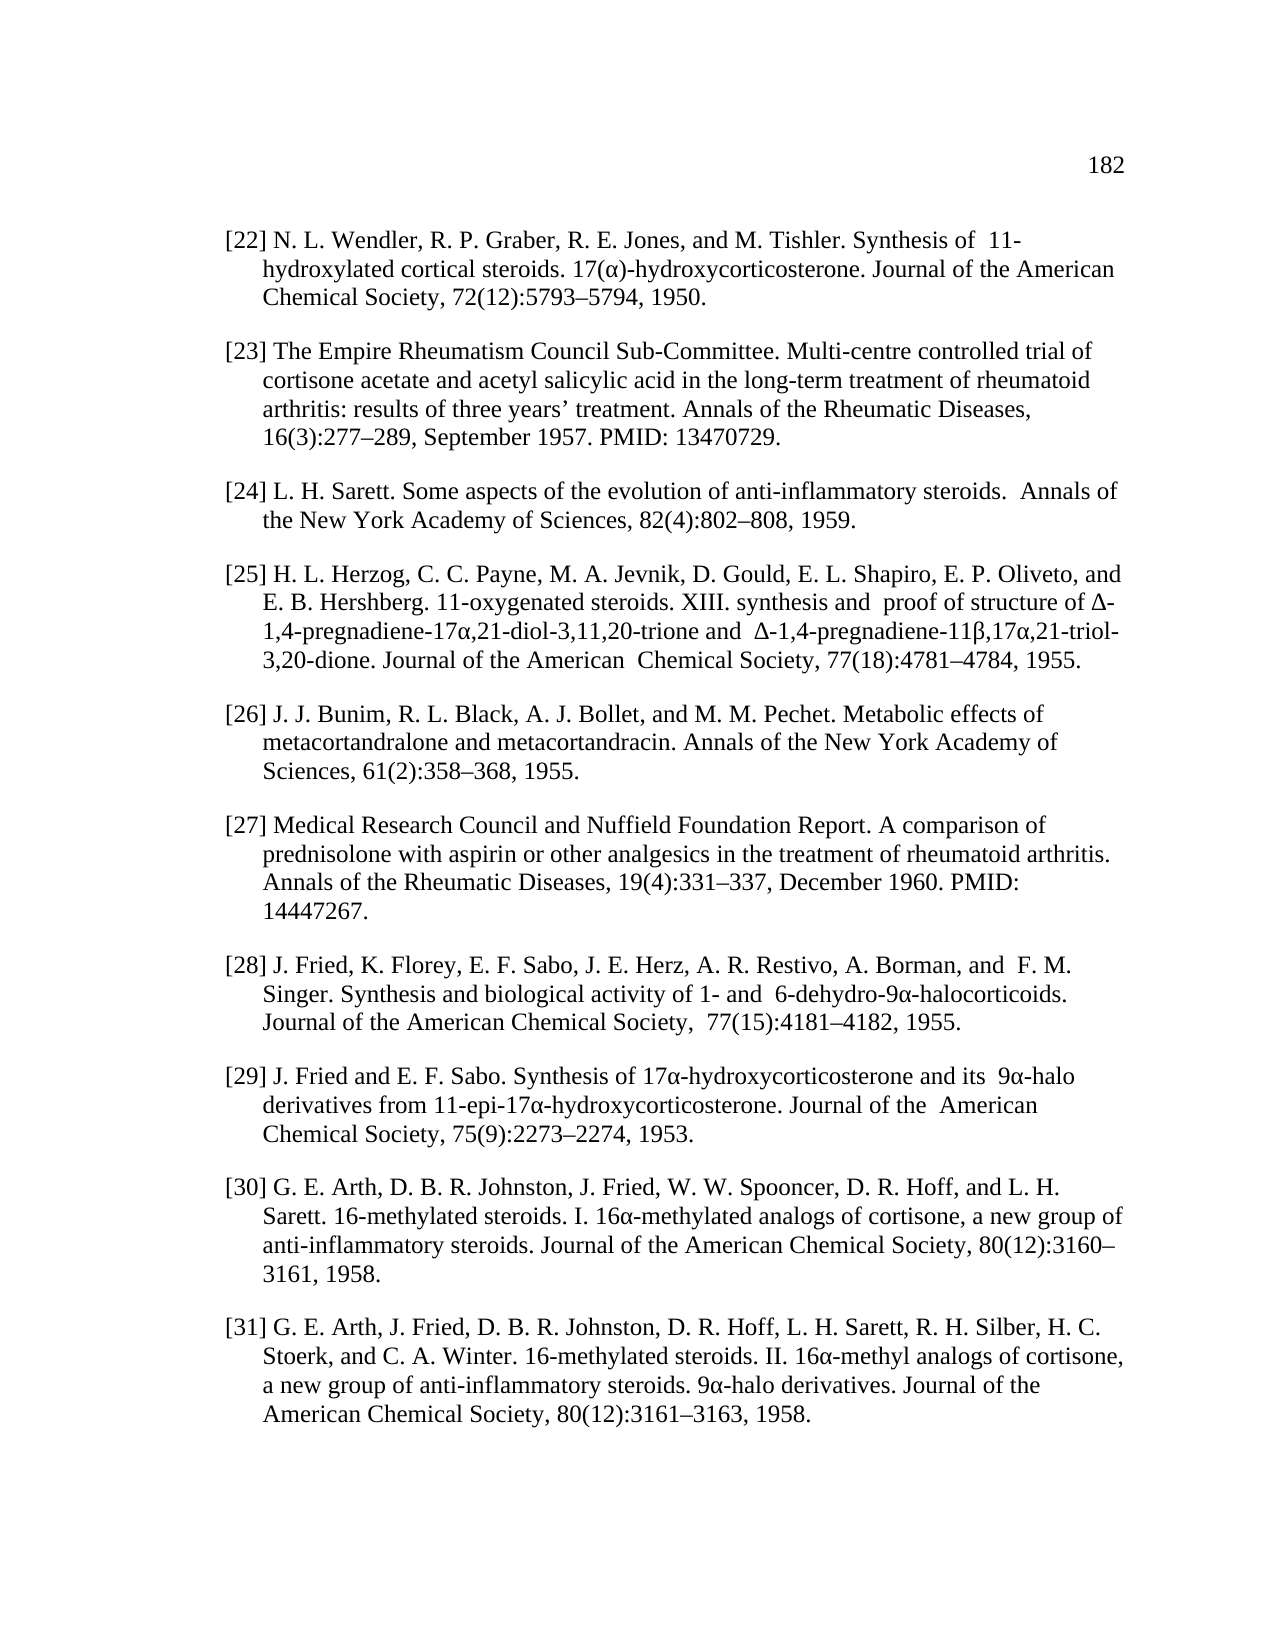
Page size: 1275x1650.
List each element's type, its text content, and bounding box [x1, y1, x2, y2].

text [30] G. E. Arth, D. B. R. Johnston, J. Fried, W. W. Spooncer, D. R. Hoff, and L. H. Sarett. 16-methylated steroids. I. 16α-methylated analogs of cortisone, a new group of anti-inflammatory steroids. Journal of the American Chemical Society, 80(12):3160–3161, 1958. [225, 1172, 1125, 1287]
text [23] The Empire Rheumatism Council Sub-Committee. Multi-centre controlled trial of cortisone acetate and acetyl salicylic acid in the long-term treatment of rheumatoid arthritis: results of three years’ treatment. Annals of the Rheumatic Diseases, 16(3):277–289, September 1957. PMID: 13470729. [225, 336, 1125, 451]
text [27] Medical Research Council and Nuffield Foundation Report. A comparison of prednisolone with aspirin or other analgesics in the treatment of rheumatoid arthritis. Annals of the Rheumatic Diseases, 19(4):331–337, December 1960. PMID: 14447267. [225, 810, 1125, 925]
text [31] G. E. Arth, J. Fried, D. B. R. Johnston, D. R. Hoff, L. H. Sarett, R. H. Silber, H. C. Stoerk, and C. A. Winter. 16-methylated steroids. II. 16α-methyl analogs of cortisone, a new group of anti-inflammatory steroids. 9α-halo derivatives. Journal of the American Chemical Society, 80(12):3161–3163, 1958. [225, 1312, 1125, 1427]
text [28] J. Fried, K. Florey, E. F. Sabo, J. E. Herz, A. R. Restivo, A. Borman, and F. M. Singer. Synthesis and biological activity of 1- and 6-dehydro-9α-halocorticoids. Journal of the American Chemical Society, 77(15):4181–4182, 1955. [225, 950, 1125, 1036]
text [26] J. J. Bunim, R. L. Black, A. J. Bollet, and M. M. Pechet. Metabolic effects of metacortandralone and metacortandracin. Annals of the New York Academy of Sciences, 61(2):358–368, 1955. [225, 699, 1125, 785]
text [25] H. L. Herzog, C. C. Payne, M. A. Jevnik, D. Gould, E. L. Shapiro, E. P. Oliveto, and E. B. Hershberg. 11-oxygenated steroids. XIII. synthesis and proof of structure of ∆-1,4-pregnadiene-17α,21-diol-3,11,20-trione and ∆-1,4-pregnadiene-11β,17α,21-triol-3,20-dione. Journal of the American Chemical Society, 77(18):4781–4784, 1955. [225, 559, 1125, 674]
text [24] L. H. Sarett. Some aspects of the evolution of anti-inflammatory steroids. Annals of the New York Academy of Sciences, 82(4):802–808, 1959. [225, 476, 1125, 534]
text [29] J. Fried and E. F. Sabo. Synthesis of 17α-hydroxycorticosterone and its 9α-halo derivatives from 11-epi-17α-hydroxycorticosterone. Journal of the American Chemical Society, 75(9):2273–2274, 1953. [225, 1061, 1125, 1147]
text [22] N. L. Wendler, R. P. Graber, R. E. Jones, and M. Tishler. Synthesis of 11-hydroxylated cortical steroids. 17(α)-hydroxycorticosterone. Journal of the American Chemical Society, 72(12):5793–5794, 1950. [225, 225, 1125, 311]
